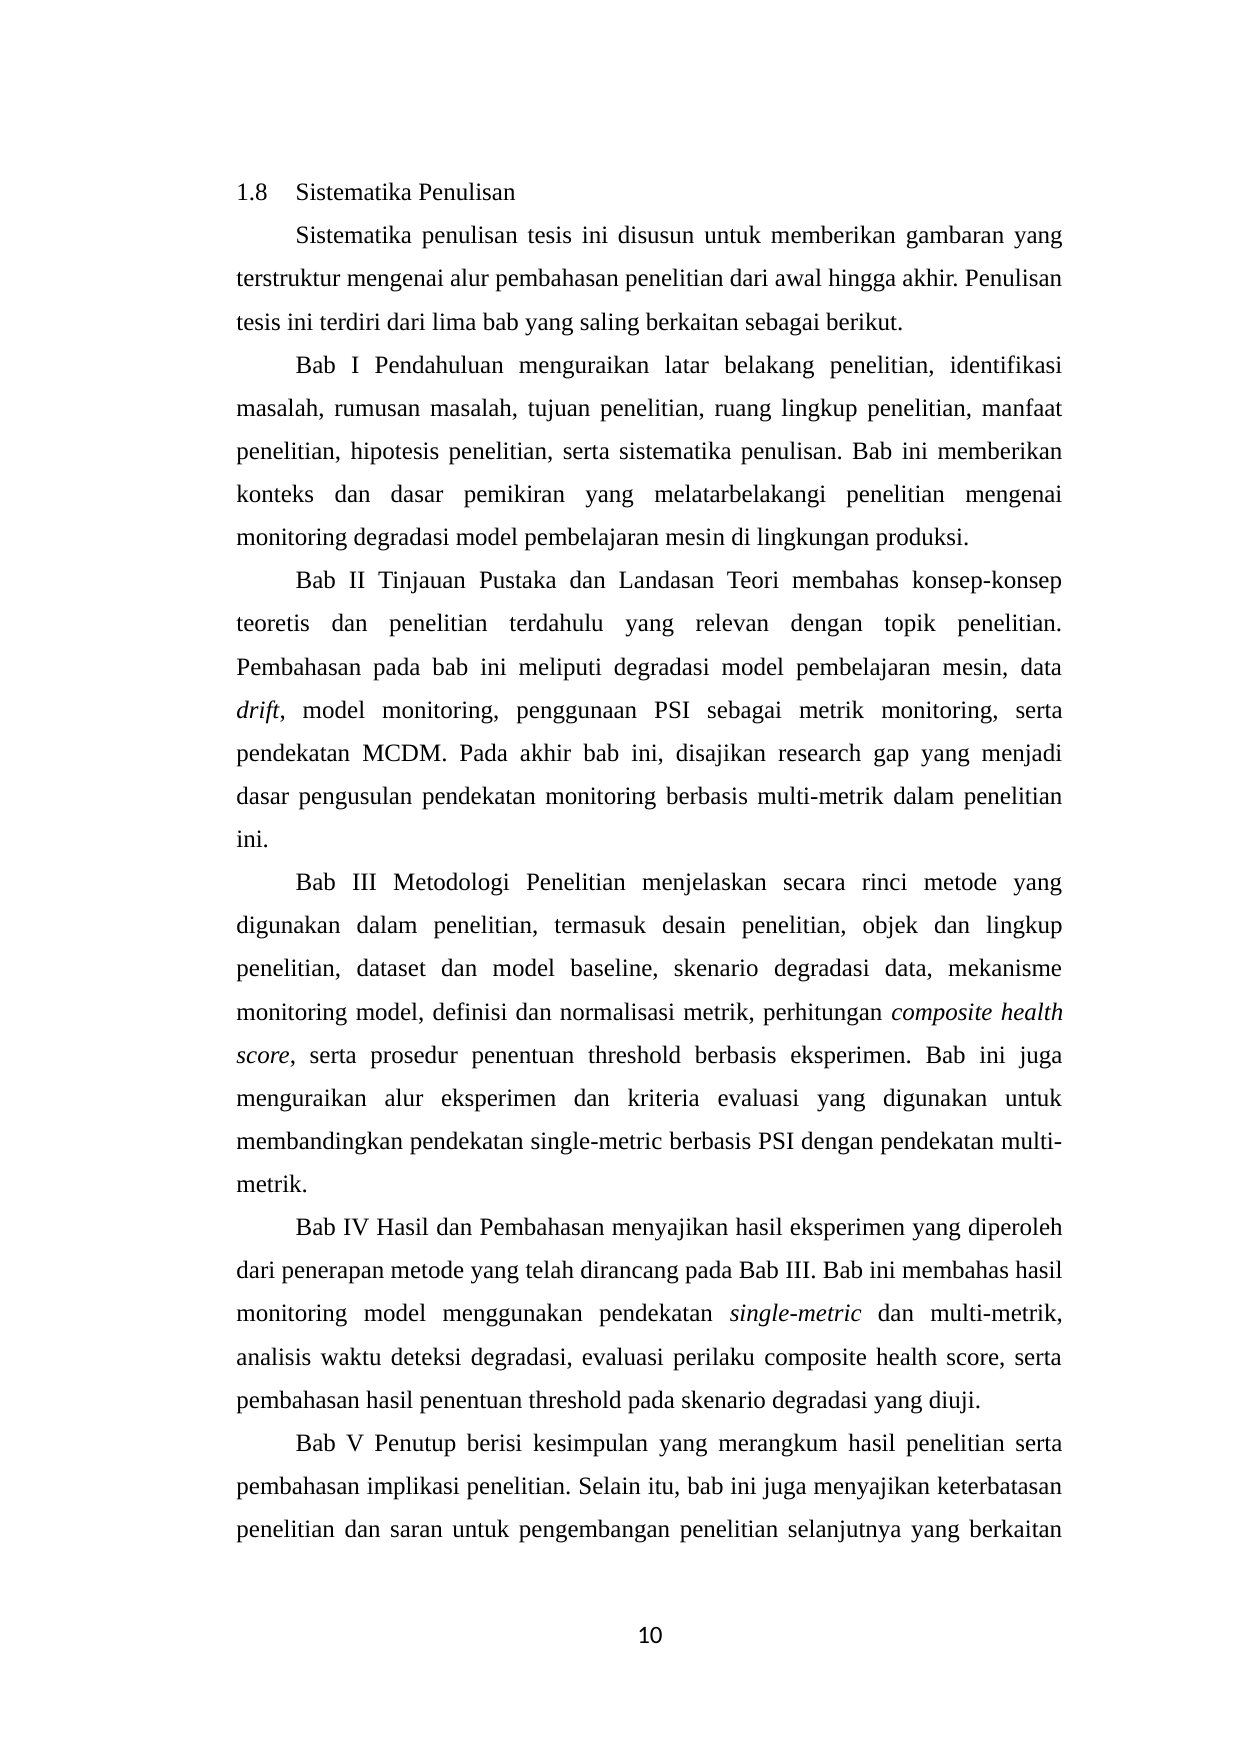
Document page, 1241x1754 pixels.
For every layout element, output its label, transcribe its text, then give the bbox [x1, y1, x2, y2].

text Bab I Pendahuluan menguraikan latar belakang penelitian, identifikasi masalah, rumusan masalah, tujuan penelitian, ruang lingkup penelitian, manfaat penelitian, hipotesis penelitian, serta sistematika penulisan. Bab ini memberikan konteks dan dasar pemikiran yang melatarbelakangi penelitian mengenai monitoring degradasi model pembelajaran mesin di lingkungan produksi. [236, 350, 1063, 551]
text Bab III Metodologi Penelitian menjelaskan secara rinci metode yang digunakan dalam penelitian, termasuk desain penelitian, objek dan lingkup penelitian, dataset dan model baseline, skenario degradasi data, mekanisme monitoring model, definisi dan normalisasi metrik, perhitungan composite health score, serta prosedur penentuan threshold berbasis eksperimen. Bab ini juga menguraikan alur eksperimen dan kriteria evaluasi yang digunakan untuk membandingkan pendekatan single-metric berbasis PSI dengan pendekatan multi-metrik. [236, 867, 1063, 1198]
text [236, 1428, 1063, 1543]
text Bab IV Hasil dan Pembahasan menyajikan hasil eksperimen yang diperoleh dari penerapan metode yang telah dirancang pada Bab III. Bab ini membahas hasil monitoring model menggunakan pendekatan single-metric dan multi-metrik, analisis waktu deteksi degradasi, evaluasi perilaku composite health score, serta pembahasan hasil penentuan threshold pada skenario degradasi yang diuji. [236, 1212, 1063, 1413]
text Sistematika penulisan tesis ini disusun untuk memberikan gambaran yang terstruktur mengenai alur pembahasan penelitian dari awal hingga akhir. Penulisan tesis ini terdiri dari lima bab yang saling berkaitan sebagai berikut. [236, 220, 1063, 335]
subtitle Sistematika Penulisan [236, 177, 1063, 206]
text Bab II Tinjauan Pustaka dan Landasan Teori membahas konsep-konsep teoretis dan penelitian terdahulu yang relevan dengan topik penelitian. Pembahasan pada bab ini meliputi degradasi model pembelajaran mesin, data drift, model monitoring, penggunaan PSI sebagai metrik monitoring, serta pendekatan MCDM. Pada akhir bab ini, disajikan research gap yang menjadi dasar pengusulan pendekatan monitoring berbasis multi-metrik dalam penelitian ini. [236, 565, 1063, 853]
